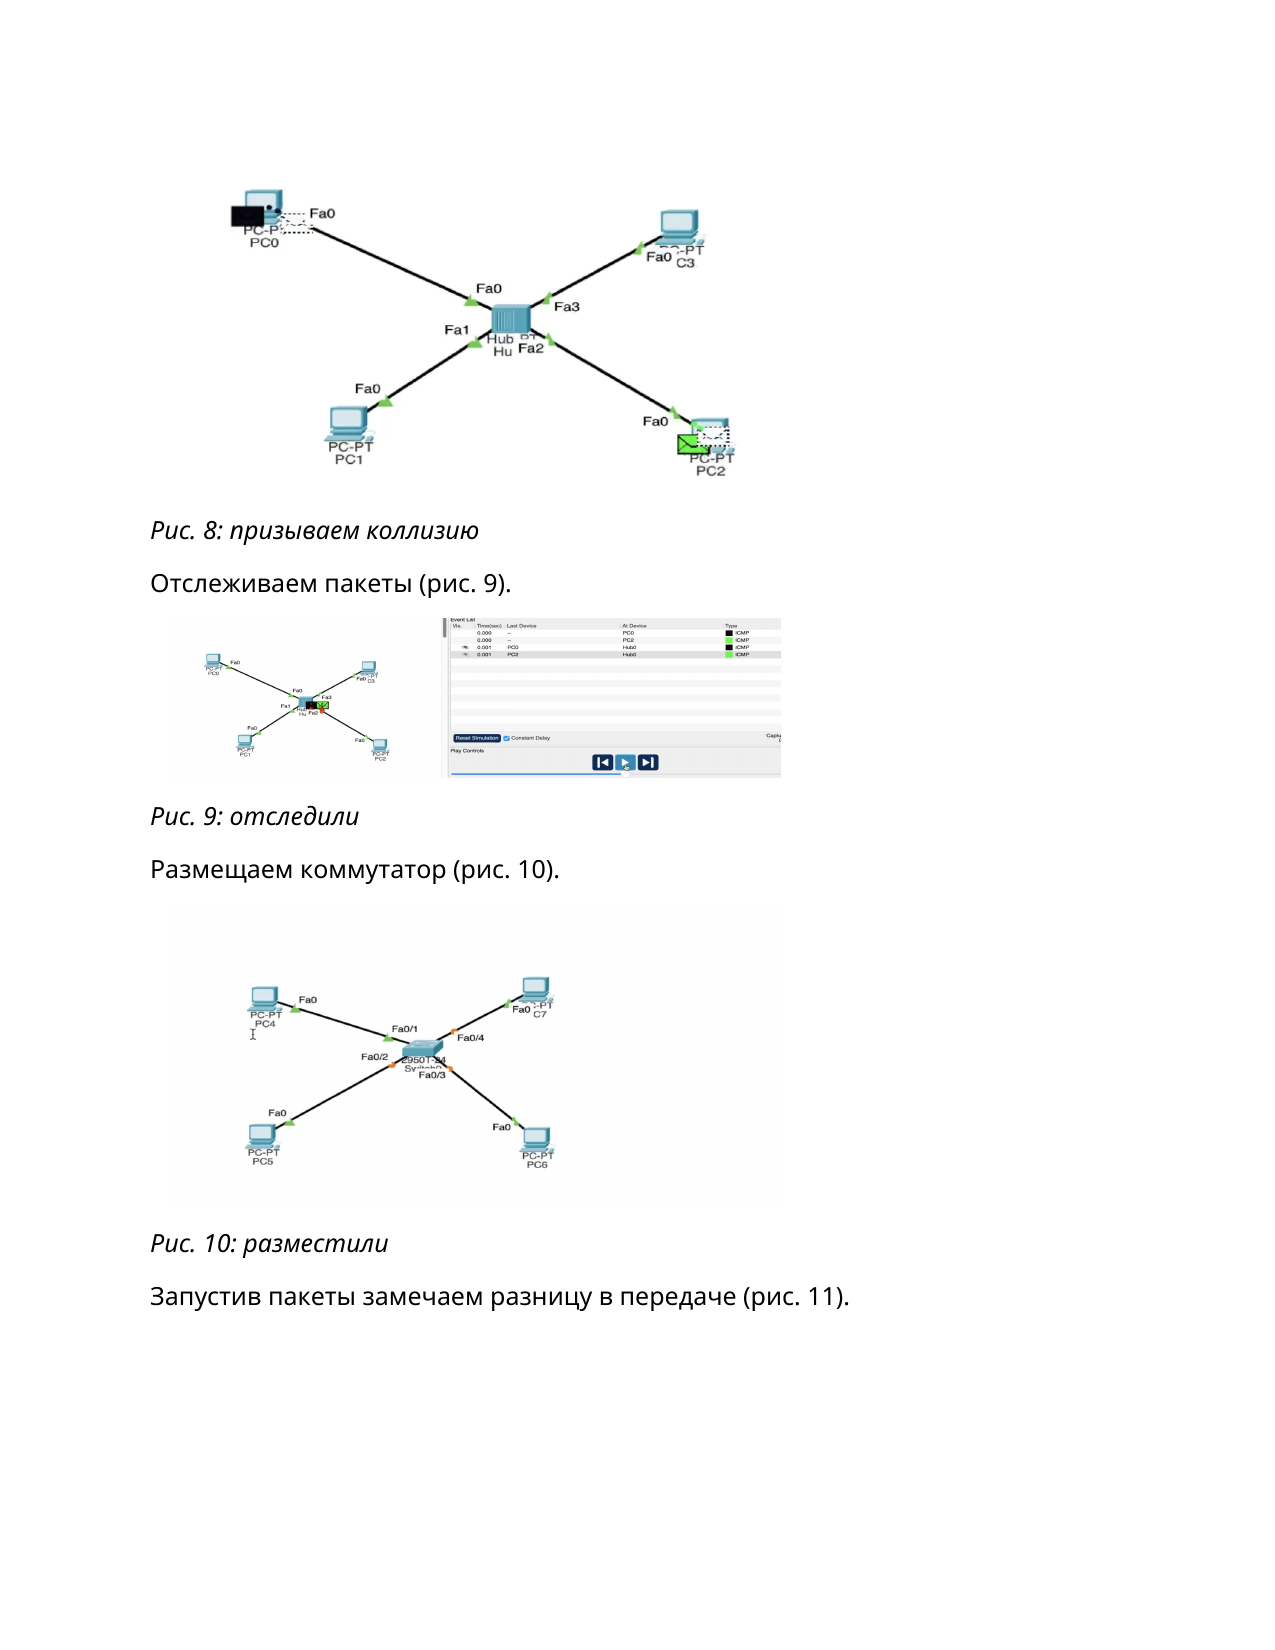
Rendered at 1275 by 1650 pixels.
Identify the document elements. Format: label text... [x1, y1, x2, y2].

text Рис. 10: разместили [150, 1226, 1125, 1260]
picture [168, 618, 782, 778]
picture [168, 150, 782, 492]
text Рис. 9: отследили [150, 799, 1125, 833]
text Размещаем коммутатор (рис. 10). [150, 851, 1125, 886]
picture [168, 904, 782, 1205]
text Запустив пакеты замечаем разницу в передаче (рис. 11). [150, 1279, 1125, 1313]
text Рис. 8: призываем коллизию [150, 513, 1125, 547]
text Отслеживаем пакеты (рис. 9). [150, 566, 1125, 599]
